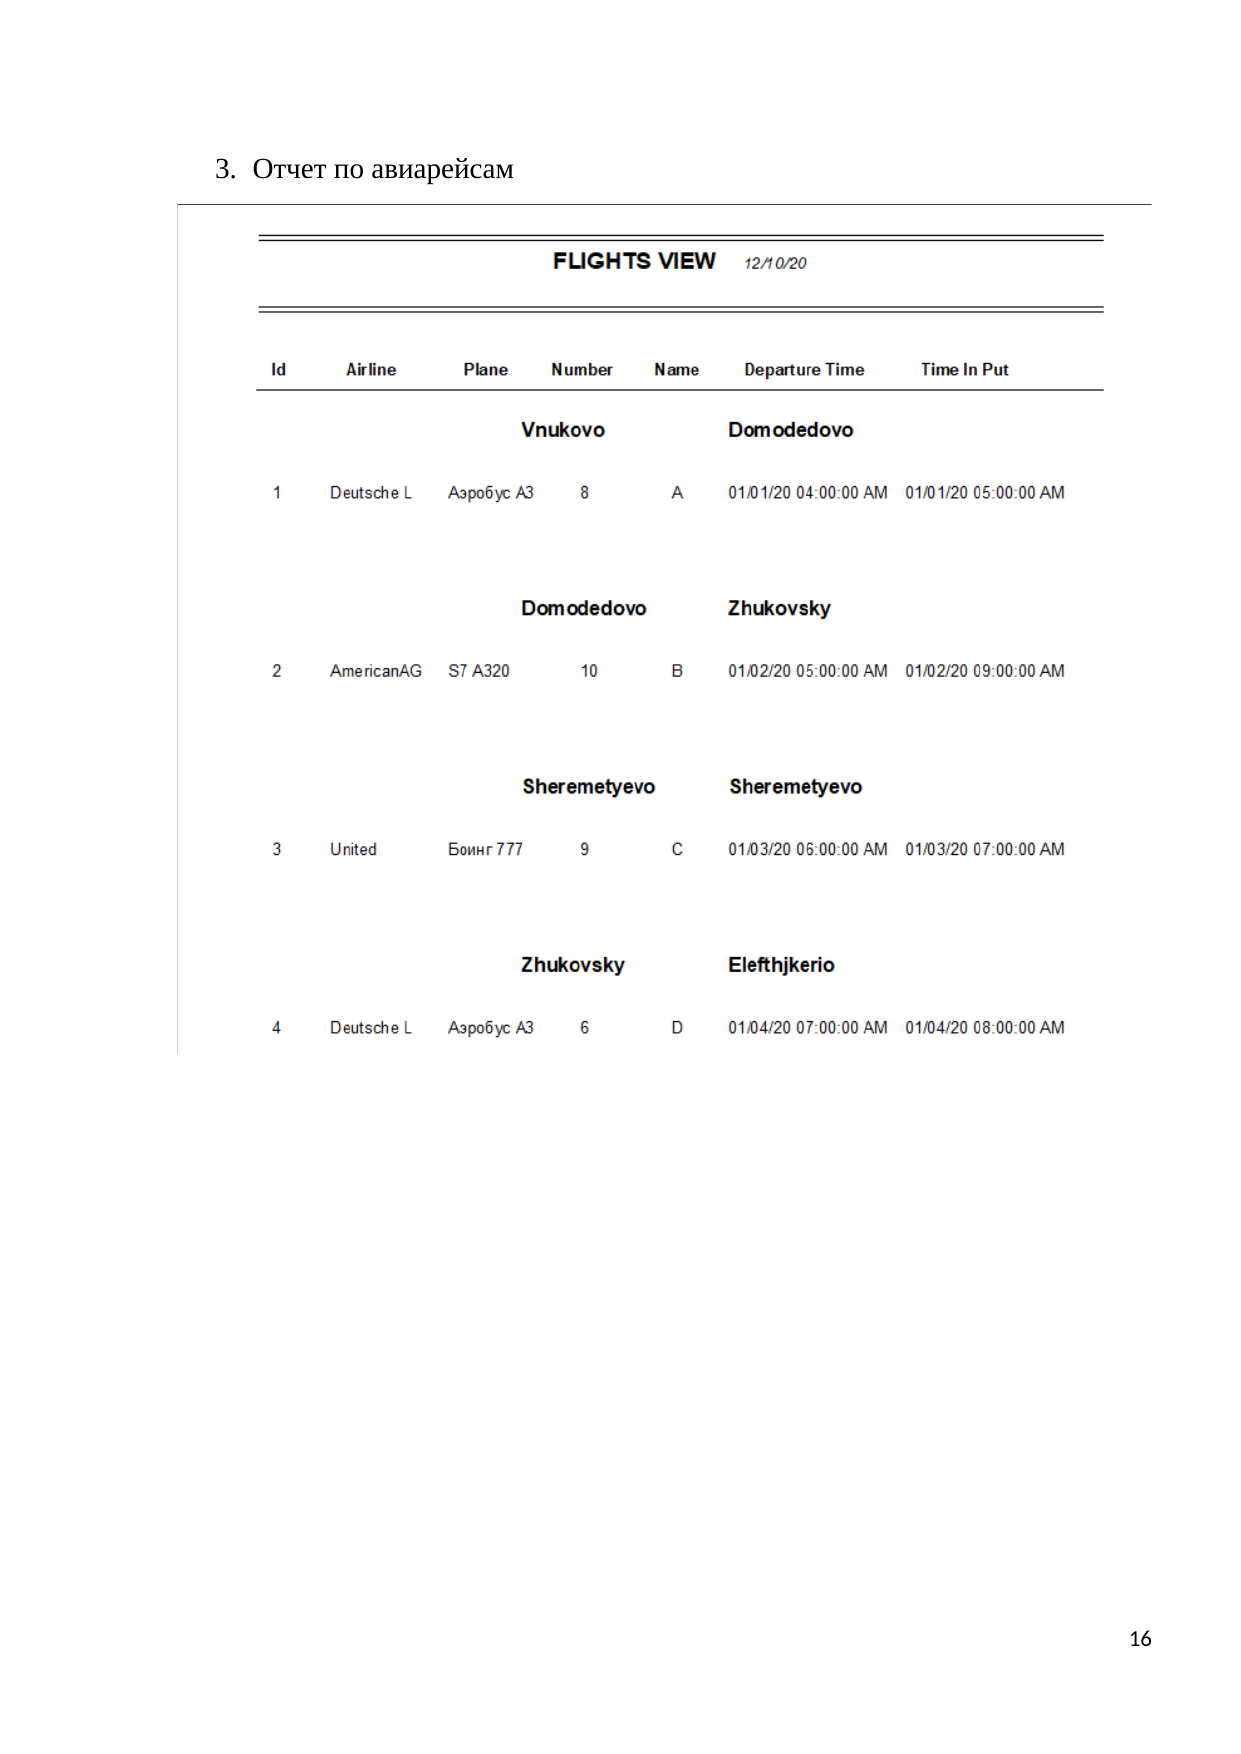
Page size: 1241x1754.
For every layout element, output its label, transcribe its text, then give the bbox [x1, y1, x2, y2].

list Отчет по авиарейсам [215, 152, 1152, 185]
picture [177, 204, 1152, 1055]
